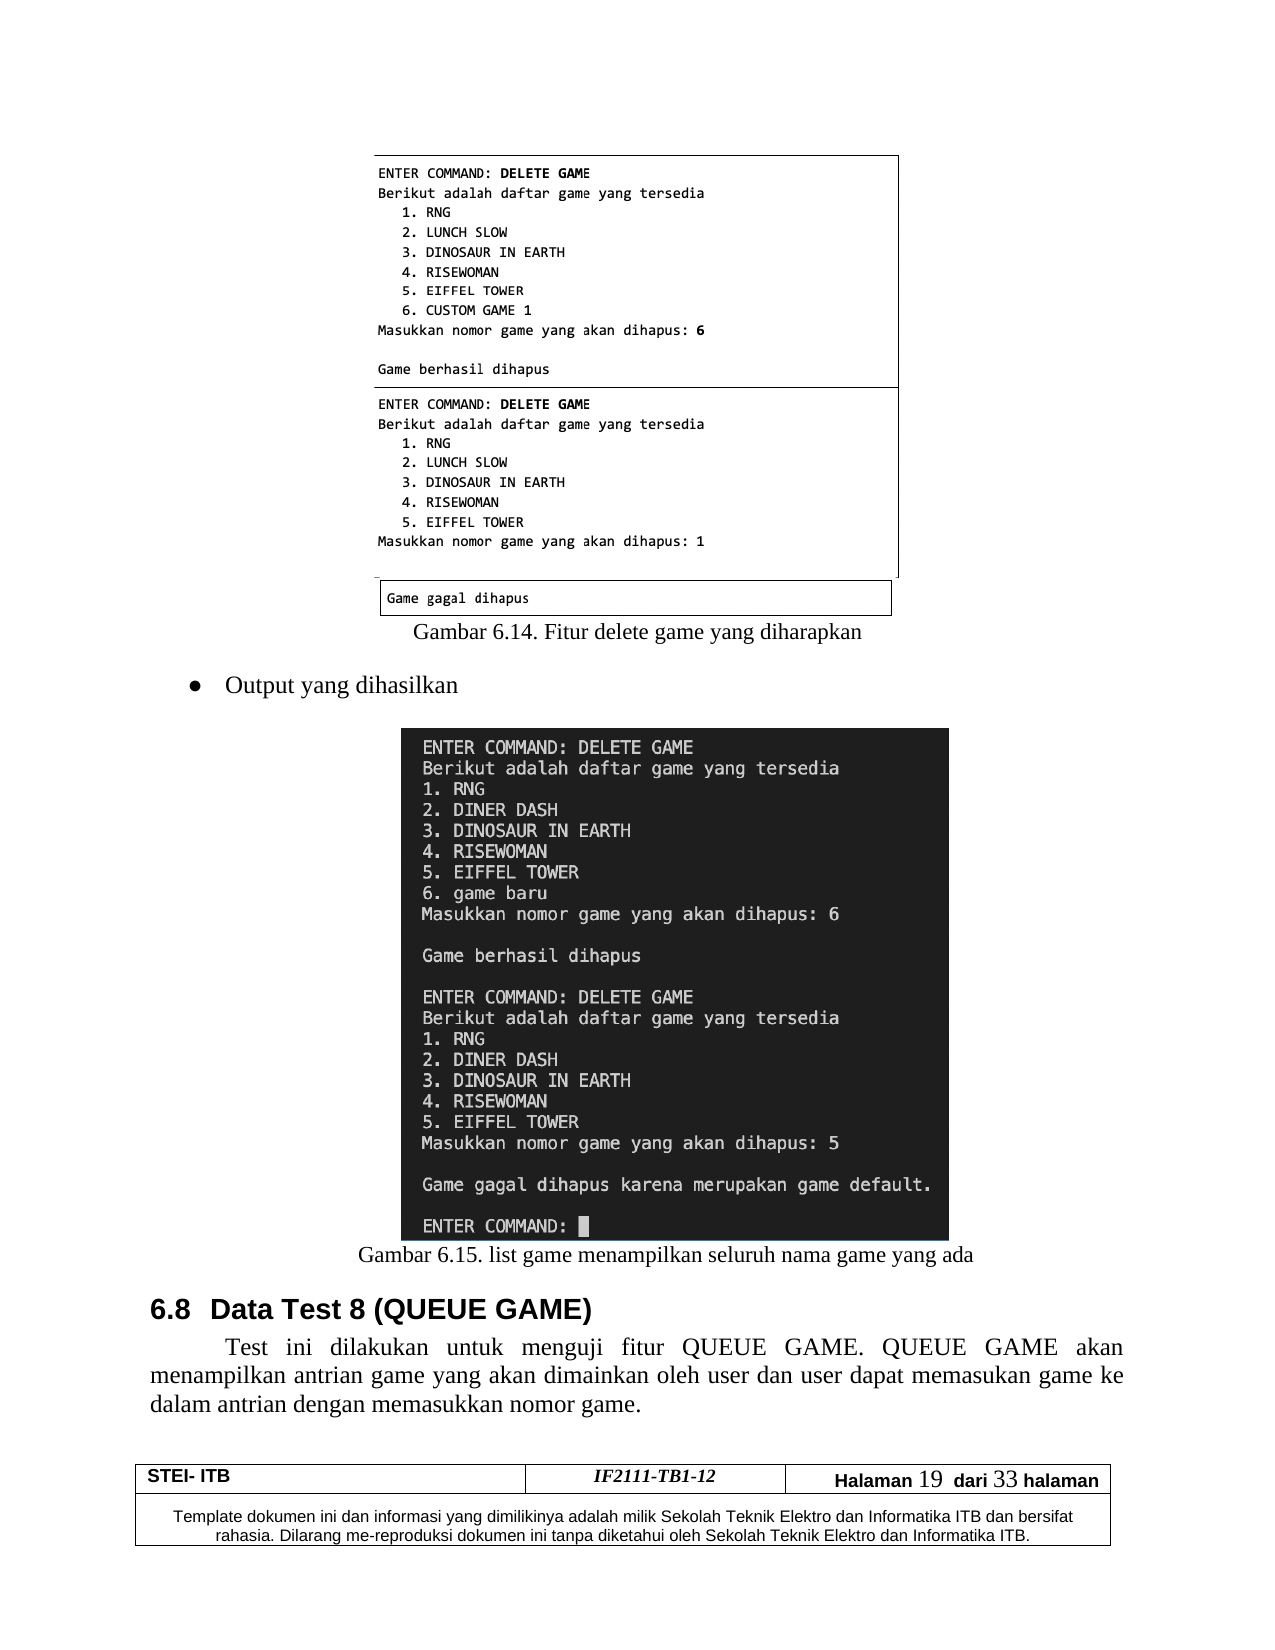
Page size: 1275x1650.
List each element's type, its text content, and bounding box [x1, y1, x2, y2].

subtitle Data Test 8 (QUEUE GAME) [150, 1292, 1125, 1326]
text Test ini dilakukan untuk menguji fitur QUEUE GAME. QUEUE GAME akan menampilkan antrian game yang akan dimainkan oleh user dan user dapat memasukan game ke dalam antrian dengan memasukkan nomor game. [150, 1332, 1125, 1418]
picture [401, 728, 949, 1241]
picture [374, 150, 901, 618]
text Gambar 6.15. list game menampilkan seluruh nama game yang ada [150, 1241, 1125, 1267]
list Output yang dihasilkan [187, 671, 1125, 699]
text Gambar 6.14. Fitur delete game yang diharapkan [150, 618, 1125, 644]
